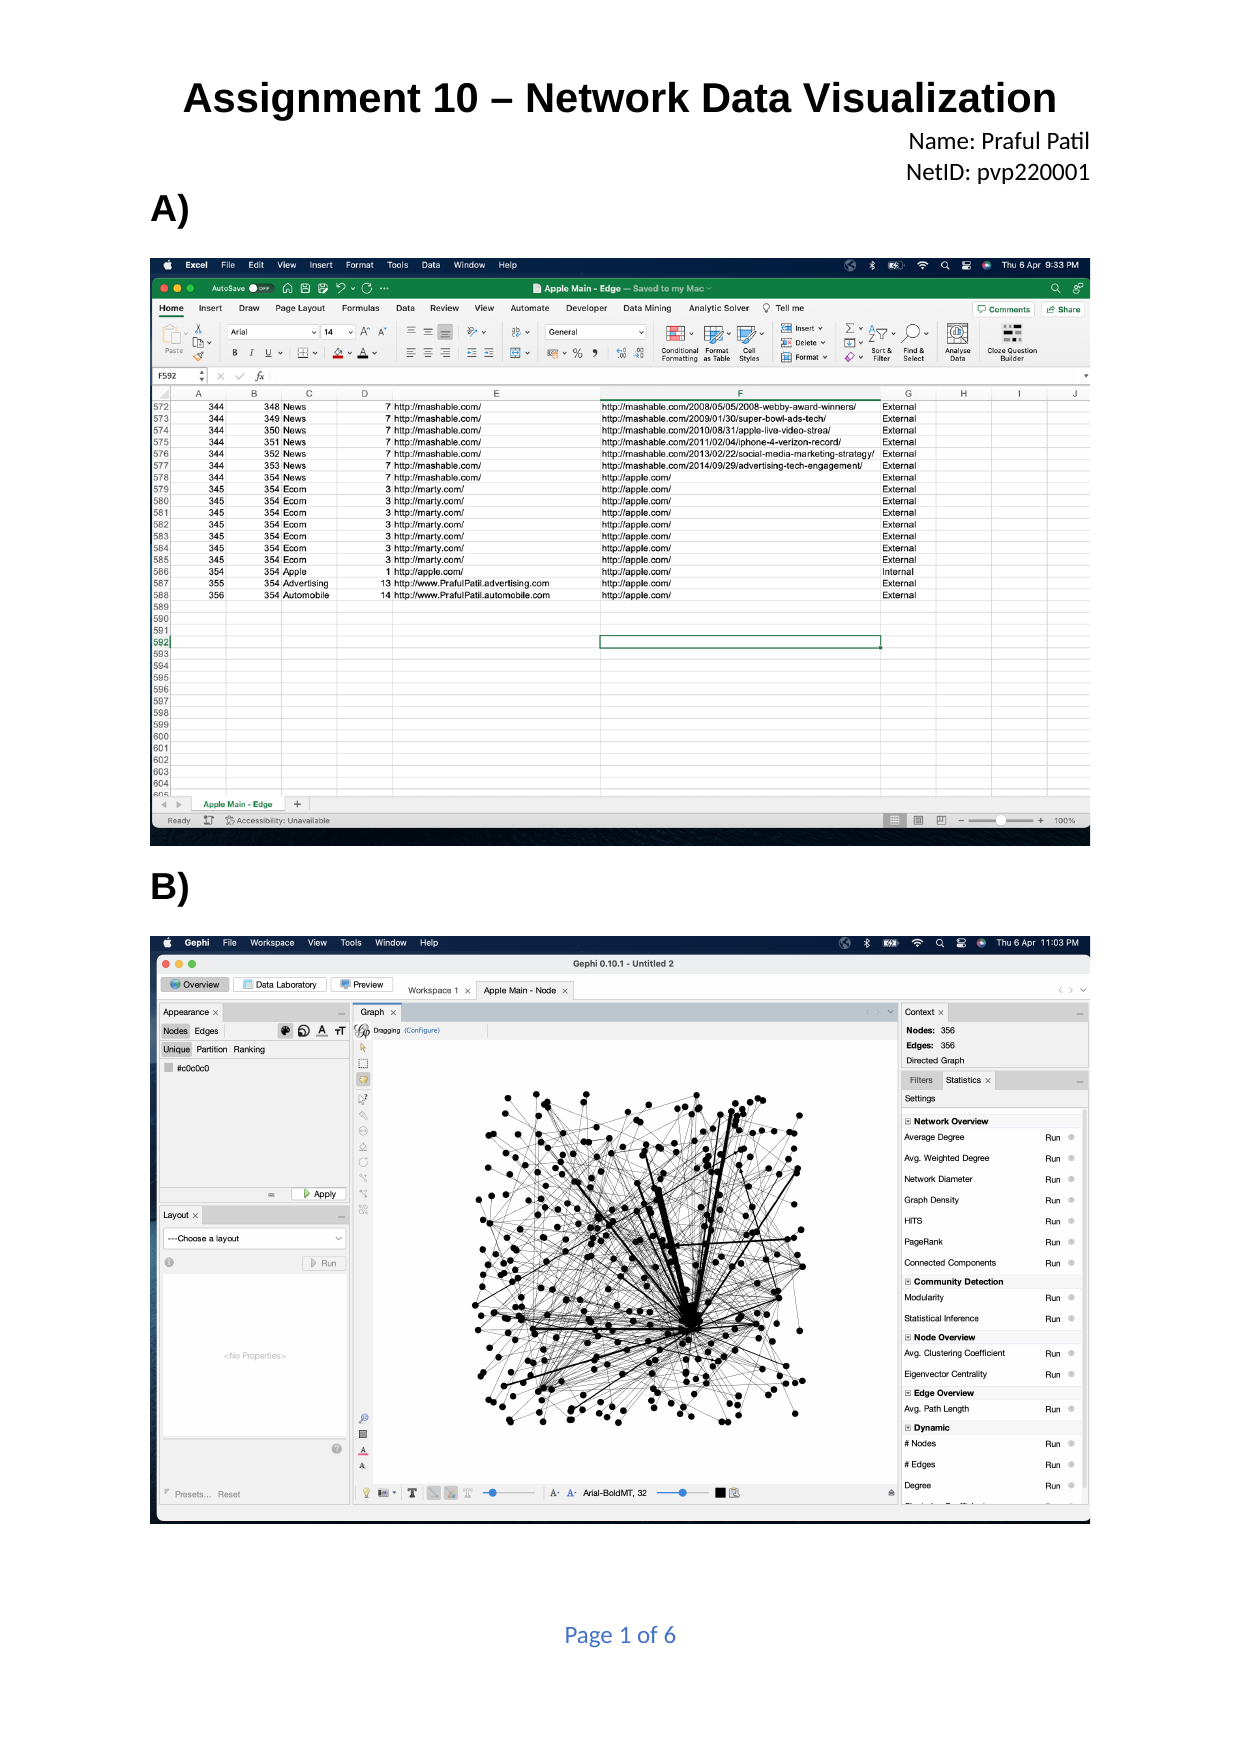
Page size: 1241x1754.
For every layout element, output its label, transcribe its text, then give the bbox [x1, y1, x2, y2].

text B) [150, 864, 1090, 908]
picture [150, 936, 1091, 1524]
picture [150, 258, 1091, 846]
text A) [150, 186, 1090, 229]
